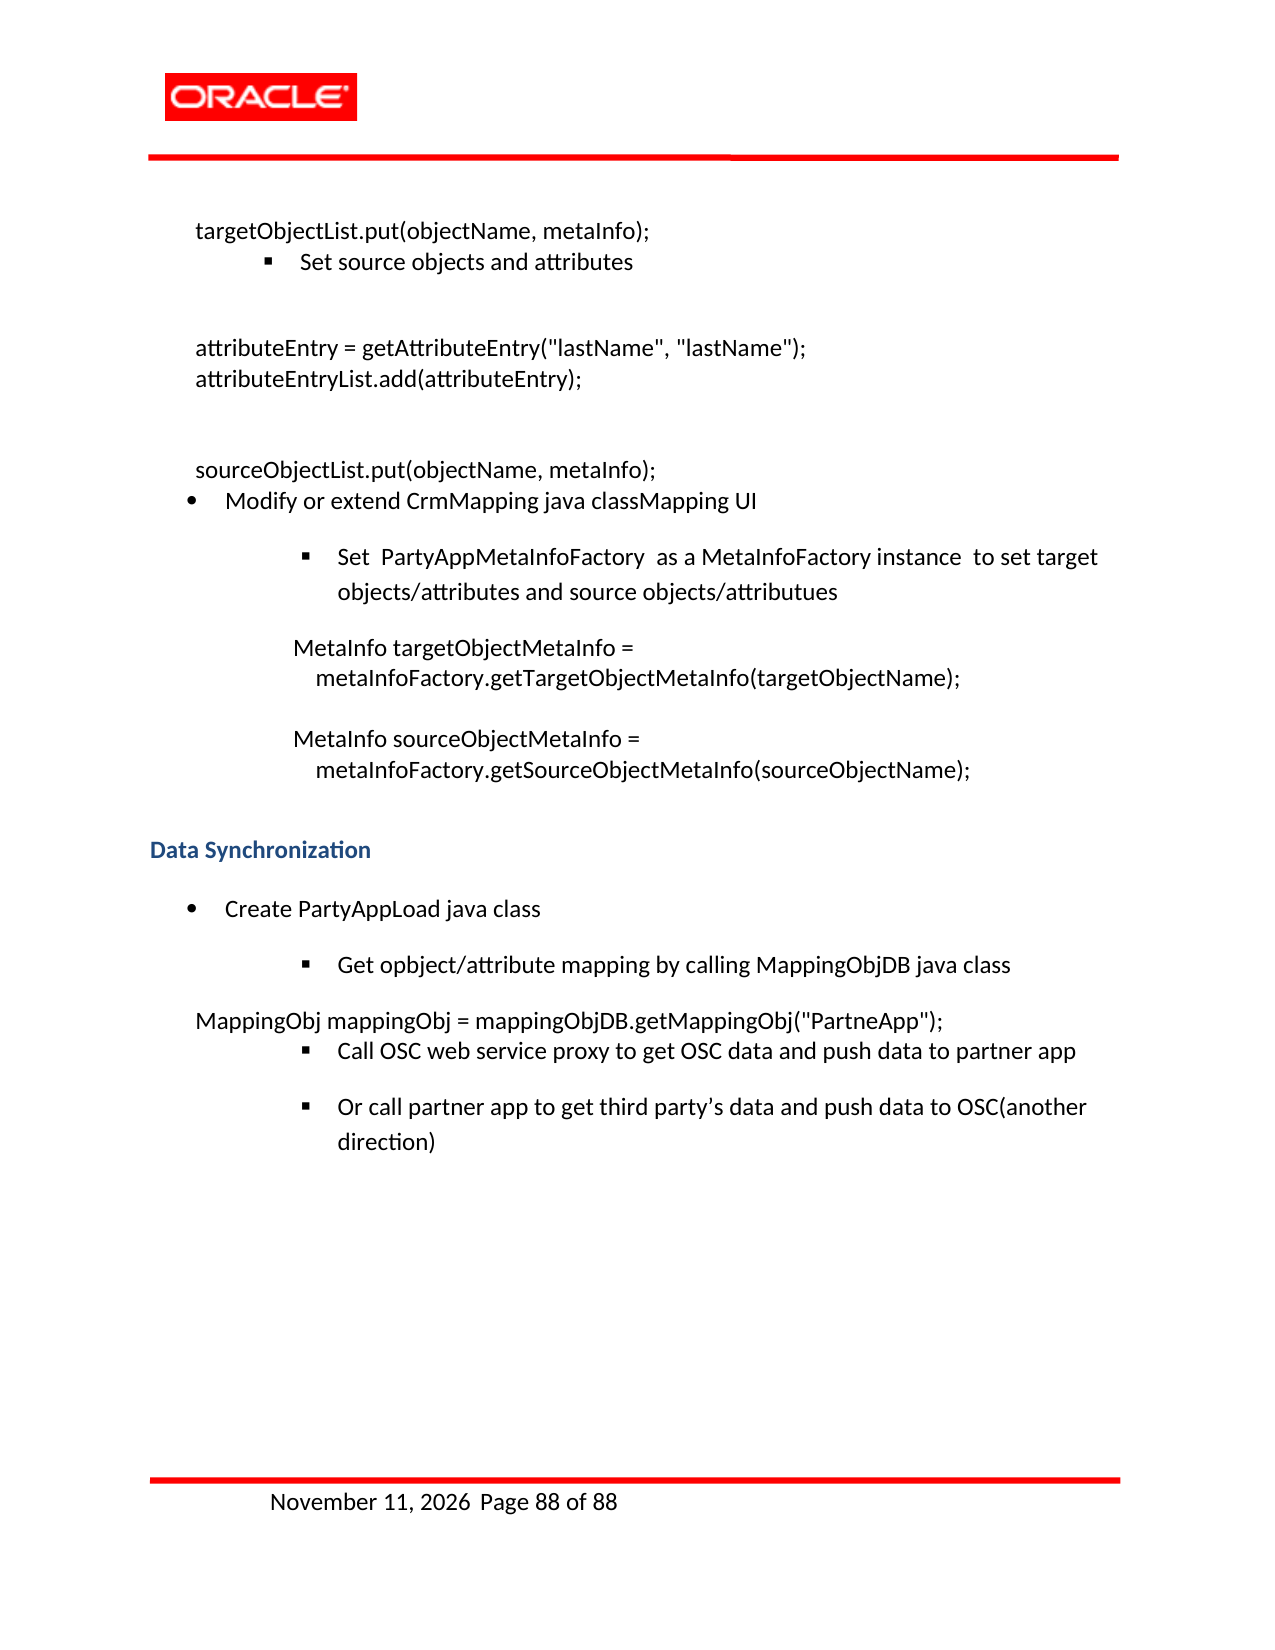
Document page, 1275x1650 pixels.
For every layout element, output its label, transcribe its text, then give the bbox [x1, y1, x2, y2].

list Set PartyAppMetaInfoFactory as a MetaInfoFactory instance to set target objects/attributes and source objects/attributues [300, 541, 1125, 606]
text MappingObj mappingObj = mappingObjDB.getMappingObj("PartneApp"); [150, 1005, 1125, 1035]
text sourceObjectList.put(objectName, metaInfo); [150, 454, 1125, 485]
list Set source objects and attributes [262, 246, 1125, 277]
picture [165, 73, 358, 121]
list Get opbject/attribute mapping by calling MappingObjDB java class [300, 949, 1125, 979]
list Call OSC web service proxy to get OSC data and push data to partner app [300, 1035, 1125, 1066]
text MetaInfo targetObjectMetaInfo = [225, 632, 1125, 662]
text metaInfoFactory.getTargetObjectMetaInfo(targetObjectName); [225, 662, 1125, 693]
list Modify or extend CrmMapping java classMapping UI [187, 485, 1125, 516]
list Create PartyAppLoad java class [187, 893, 1125, 924]
list Or call partner app to get third party’s data and push data to OSC(another direction) [300, 1091, 1125, 1157]
text attributeEntryList.add(attributeEntry); [150, 363, 1125, 393]
text metaInfoFactory.getSourceObjectMetaInfo(sourceObjectName); [225, 754, 1125, 784]
text MetaInfo sourceObjectMetaInfo = [225, 723, 1125, 754]
text attributeEntry = getAttributeEntry("lastName", "lastName"); [150, 332, 1125, 363]
subtitle Data Synchronization [150, 834, 1125, 864]
text targetObjectList.put(objectName, metaInfo); [150, 216, 1125, 246]
